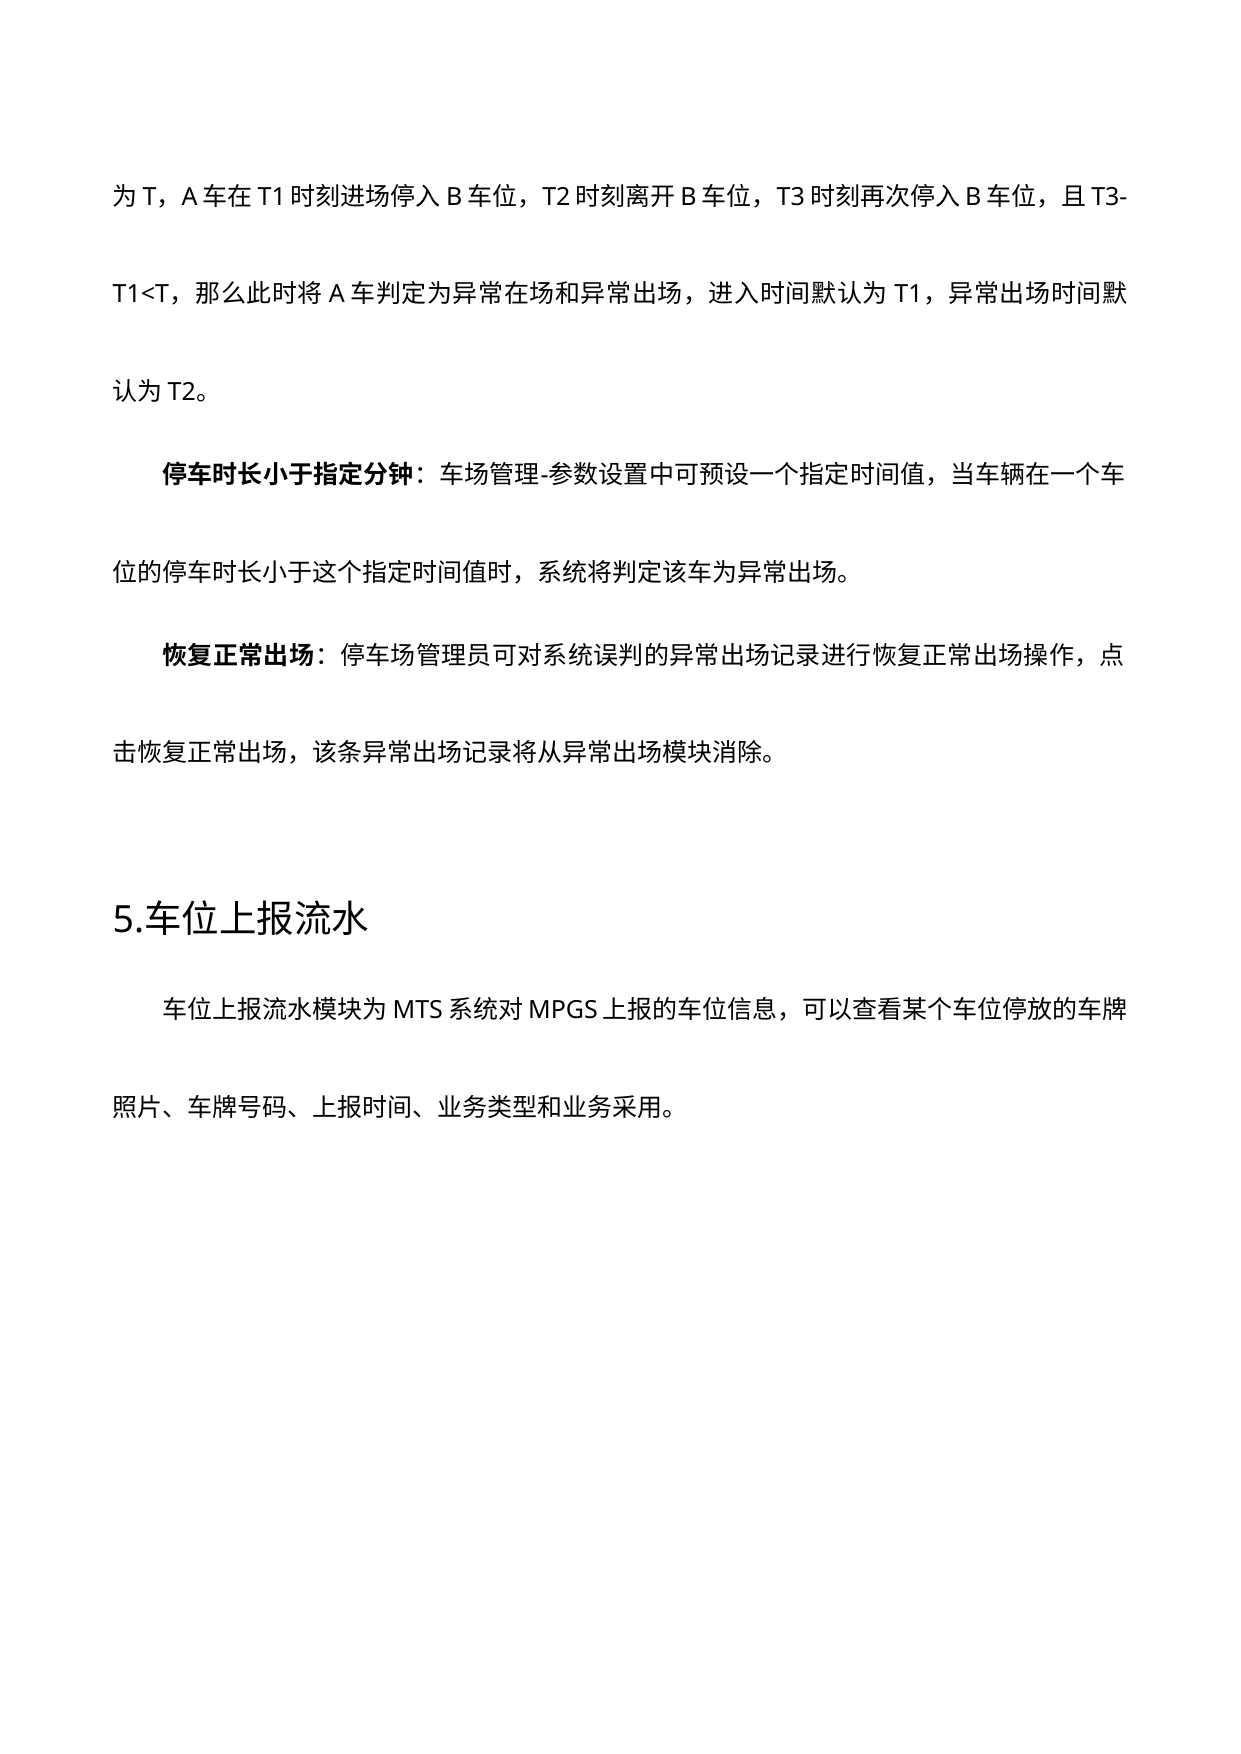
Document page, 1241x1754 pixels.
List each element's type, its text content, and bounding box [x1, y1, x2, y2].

list 恢复正常出场：停车场管理员可对系统误判的异常出场记录进行恢复正常出场操作，点击恢复正常出场，该条异常出场记录将从异常出场模块消除。 [112, 621, 1128, 783]
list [112, 162, 1128, 422]
list 车位上报流水模块为MTS系统对MPGS上报的车位信息，可以查看某个车位停放的车牌照片、车牌号码、上报时间、业务类型和业务采用。 [112, 976, 1128, 1138]
list 车位上报流水 [112, 883, 1128, 948]
list 停车时长小于指定分钟：车场管理-参数设置中可预设一个指定时间值，当车辆在一个车位的停车时长小于这个指定时间值时，系统将判定该车为异常出场。 [112, 440, 1128, 603]
